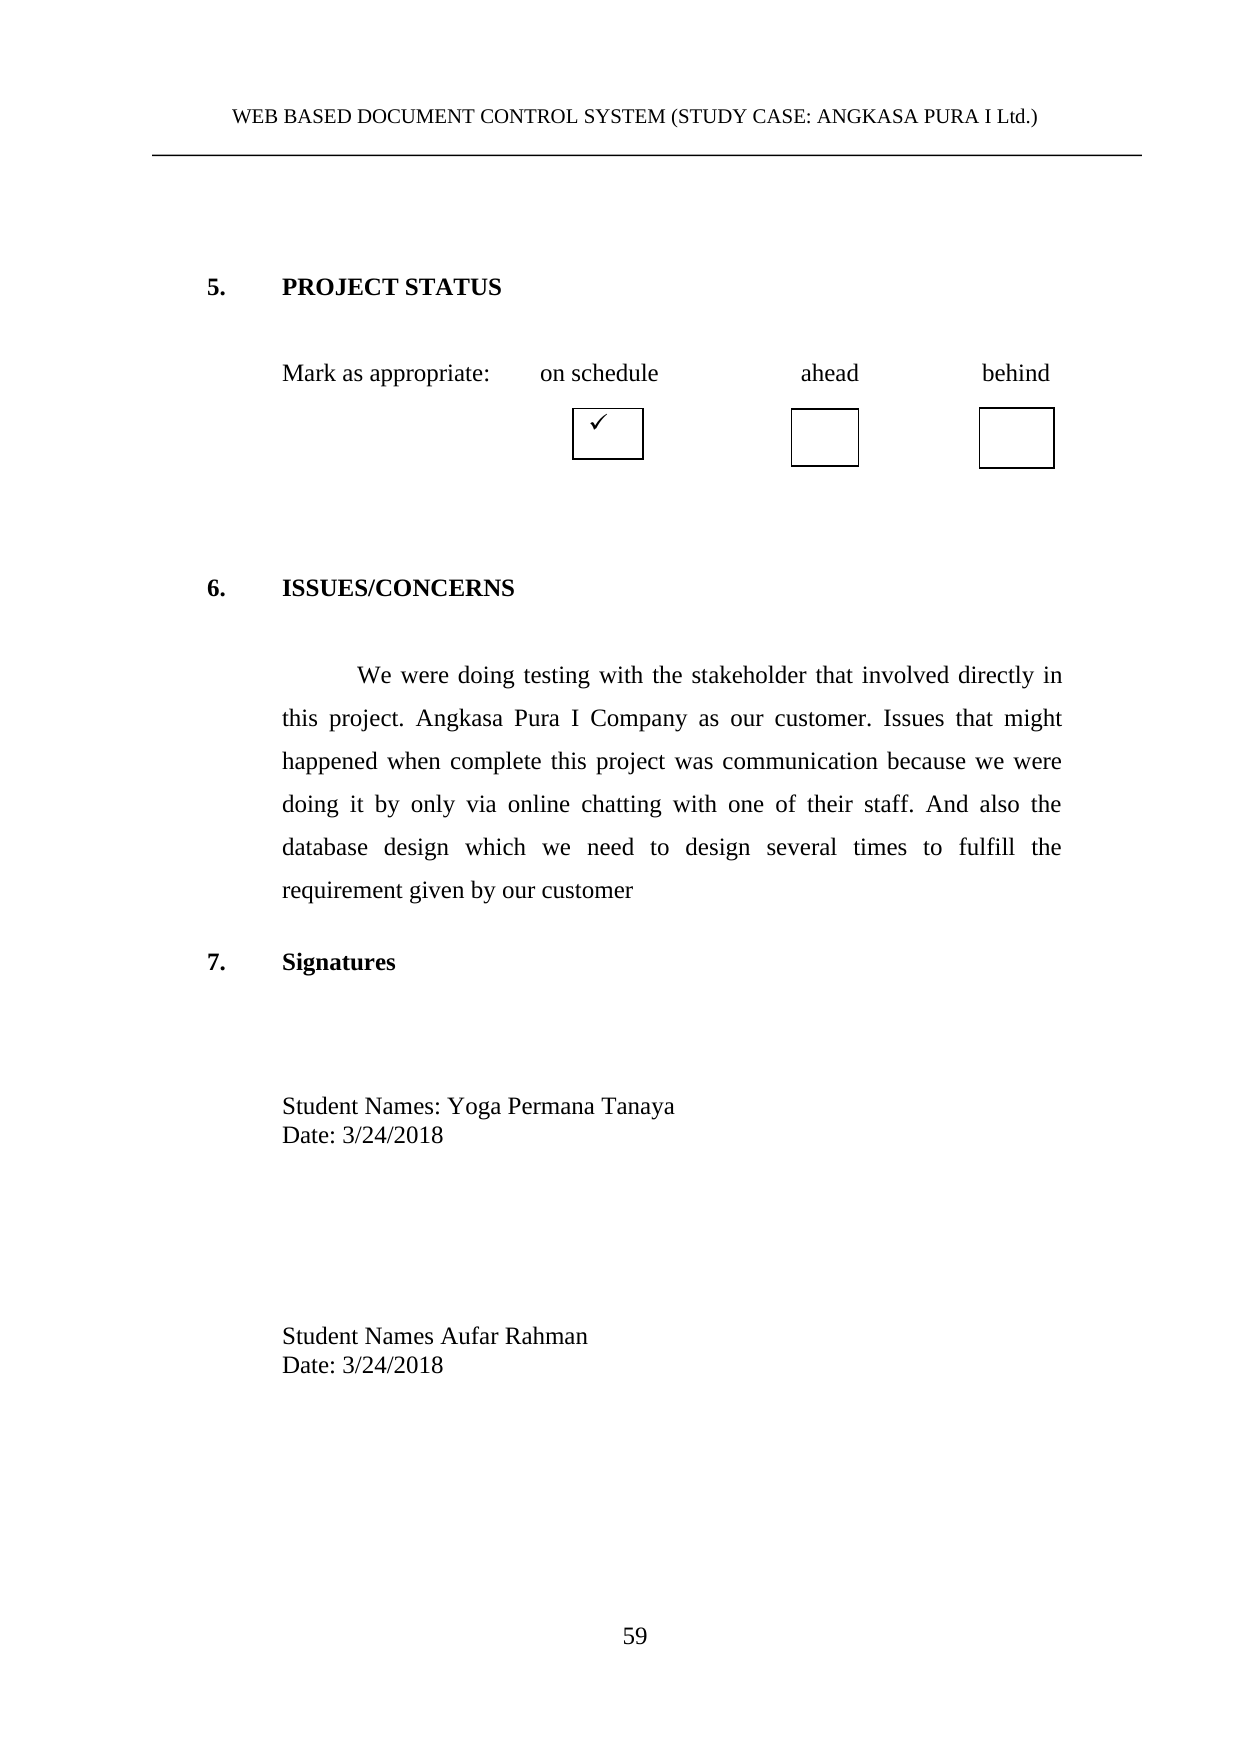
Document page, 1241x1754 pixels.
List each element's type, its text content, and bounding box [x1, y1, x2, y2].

text 7. Signatures [207, 947, 1063, 976]
text Student Names: Yoga Permana Tanaya [207, 1091, 1063, 1120]
text 5. PROJECT STATUS [207, 272, 1063, 300]
text Mark as appropriate: on schedule ahead behind [207, 358, 1063, 387]
text Date: 3/24/2018 [207, 1350, 1063, 1378]
text Date: 3/24/2018 [207, 1120, 1063, 1148]
text We were doing testing with the stakeholder that involved directly in this project. Angkasa Pura I Company as our customer. Issues that might happened when complete this project was communication because we were doing it by only via online chatting with one of their staff. And also the database design which we need to design several times to fulfill the requirement given by our customer [282, 660, 1063, 904]
text Student Names Aufar Rahman [207, 1321, 1063, 1350]
text 6. ISSUES/CONCERNS [207, 573, 1063, 602]
